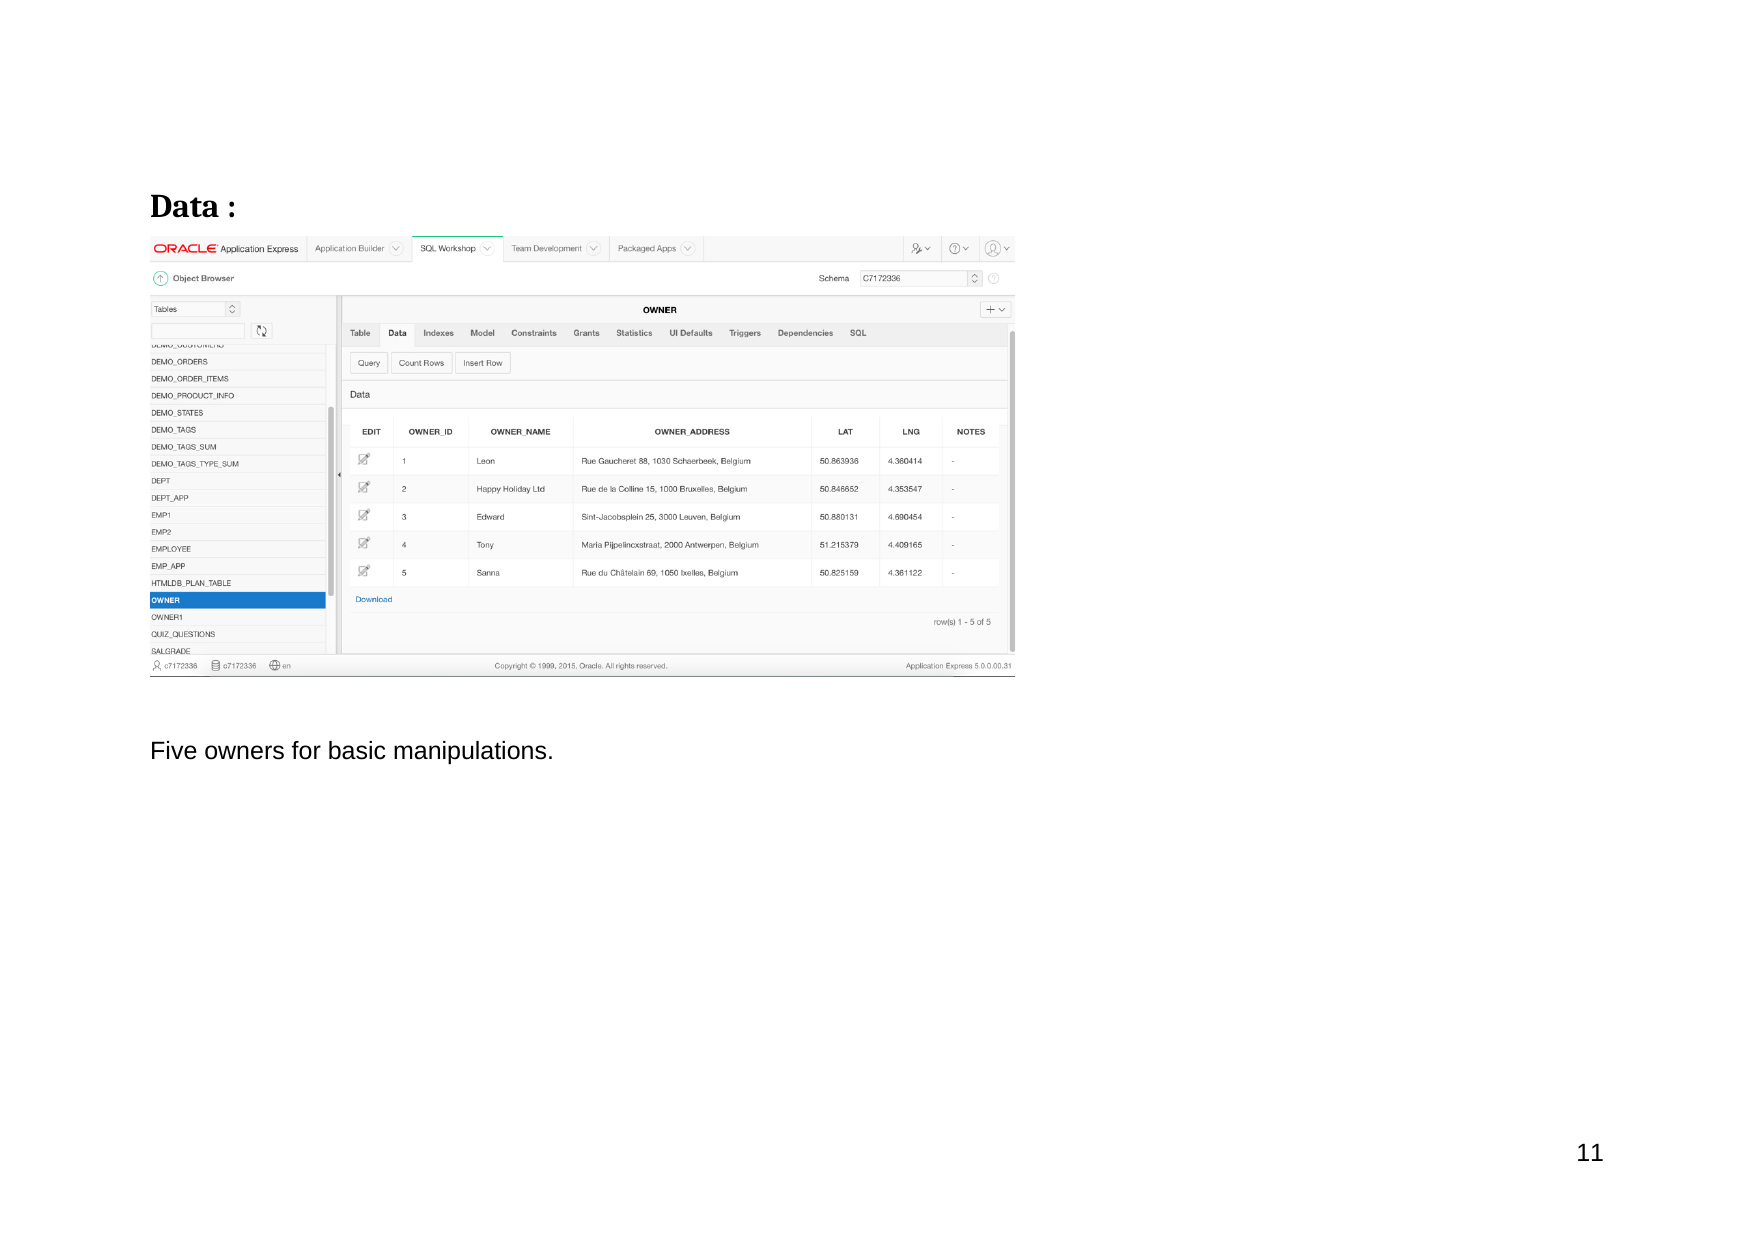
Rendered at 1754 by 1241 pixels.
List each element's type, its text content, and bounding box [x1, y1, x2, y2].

text Five owners for basic manipulations. [150, 731, 1604, 764]
picture [150, 236, 1016, 677]
subtitle Data : [150, 187, 1604, 226]
